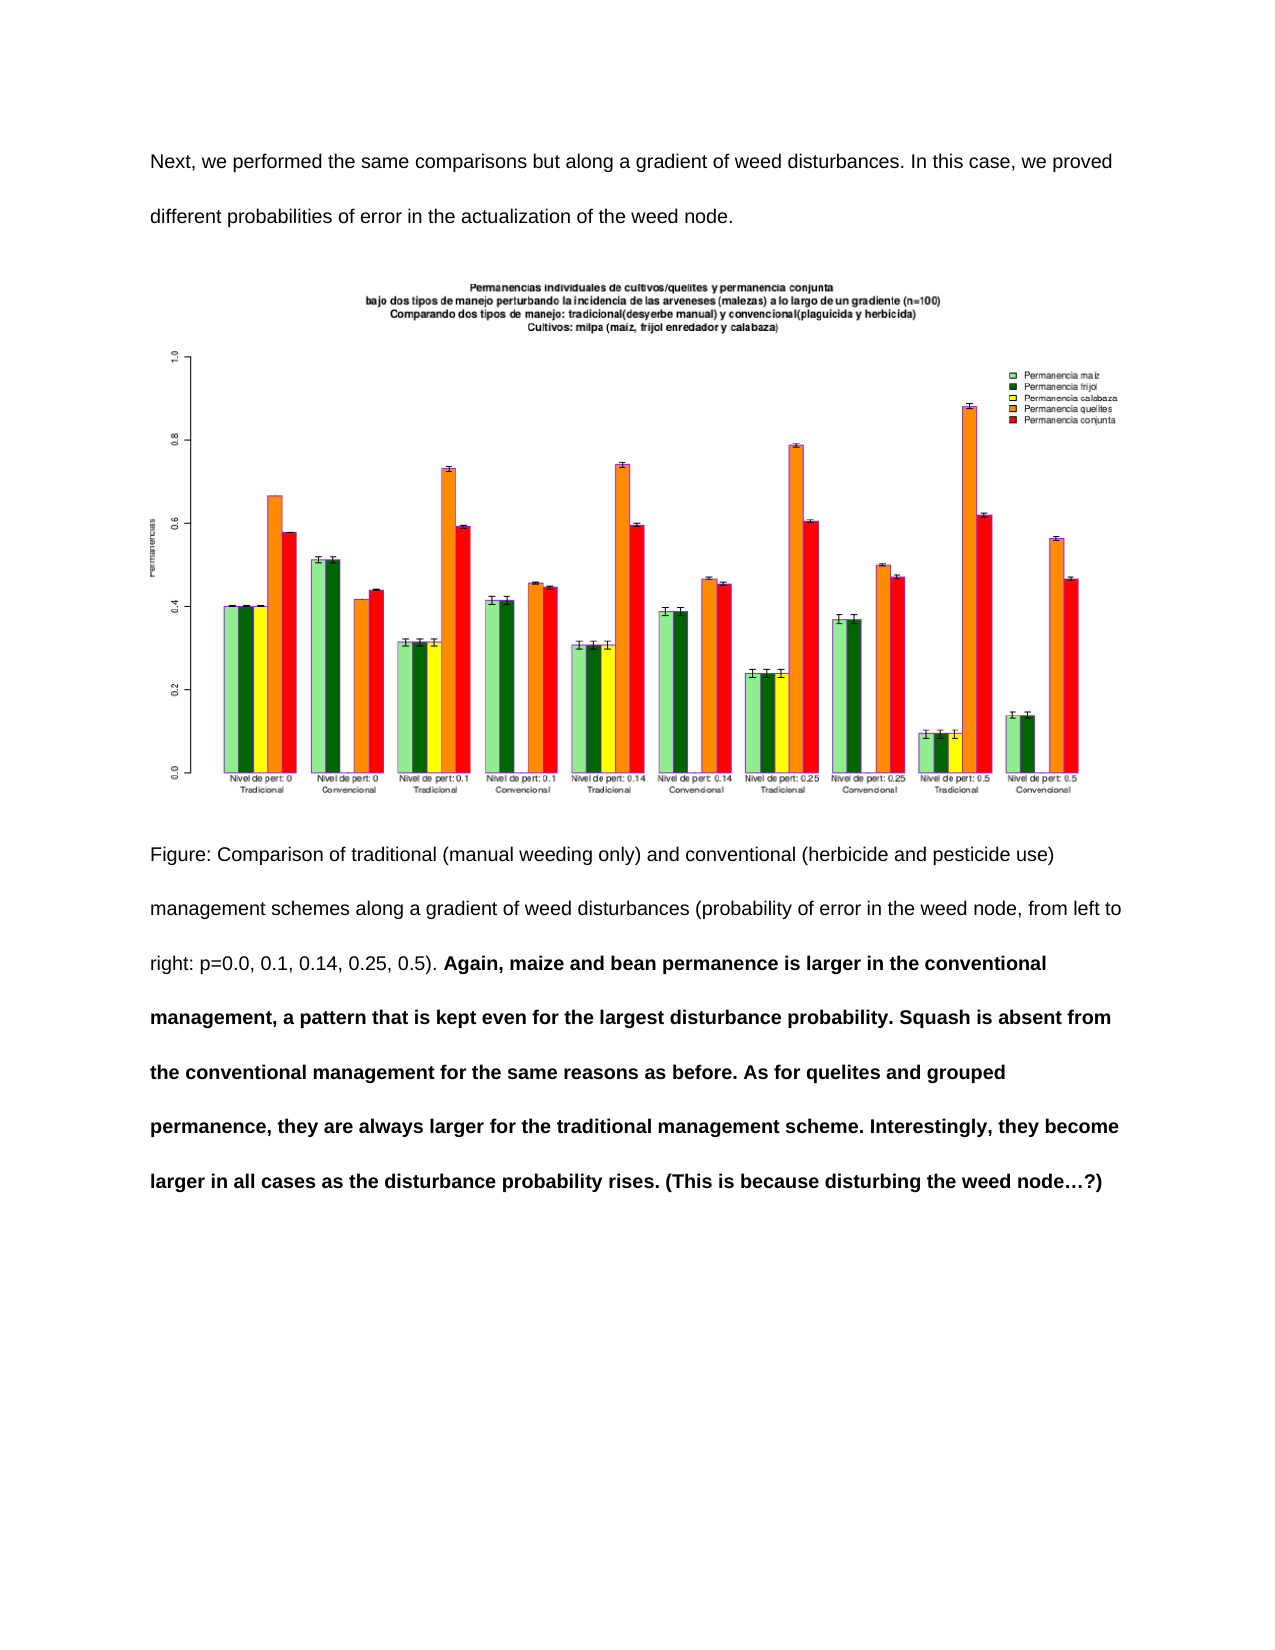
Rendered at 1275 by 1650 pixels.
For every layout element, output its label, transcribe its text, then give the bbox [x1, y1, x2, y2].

text Next, we performed the same comparisons but along a gradient of weed disturbances. In this case, we proved different probabilities of error in the actualization of the weed node. [150, 150, 1125, 264]
text Figure: Comparison of traditional (manual weeding only) and conventional (herbicide and pesticide use) management schemes along a gradient of weed disturbances (probability of error in the weed node, from left to right: p=0.0, 0.1, 0.14, 0.25, 0.5). Again, maize and bean permanence is larger in the conventional management, a pattern that is kept even for the largest disturbance probability. Squash is absent from the conventional management for the same reasons as before. As for quelites and grouped permanence, they are always larger for the traditional management scheme. Interestingly, they become larger in all cases as the disturbance probability rises. (This is because disturbing the weed node…?) [150, 843, 1125, 1192]
picture [150, 264, 1125, 806]
